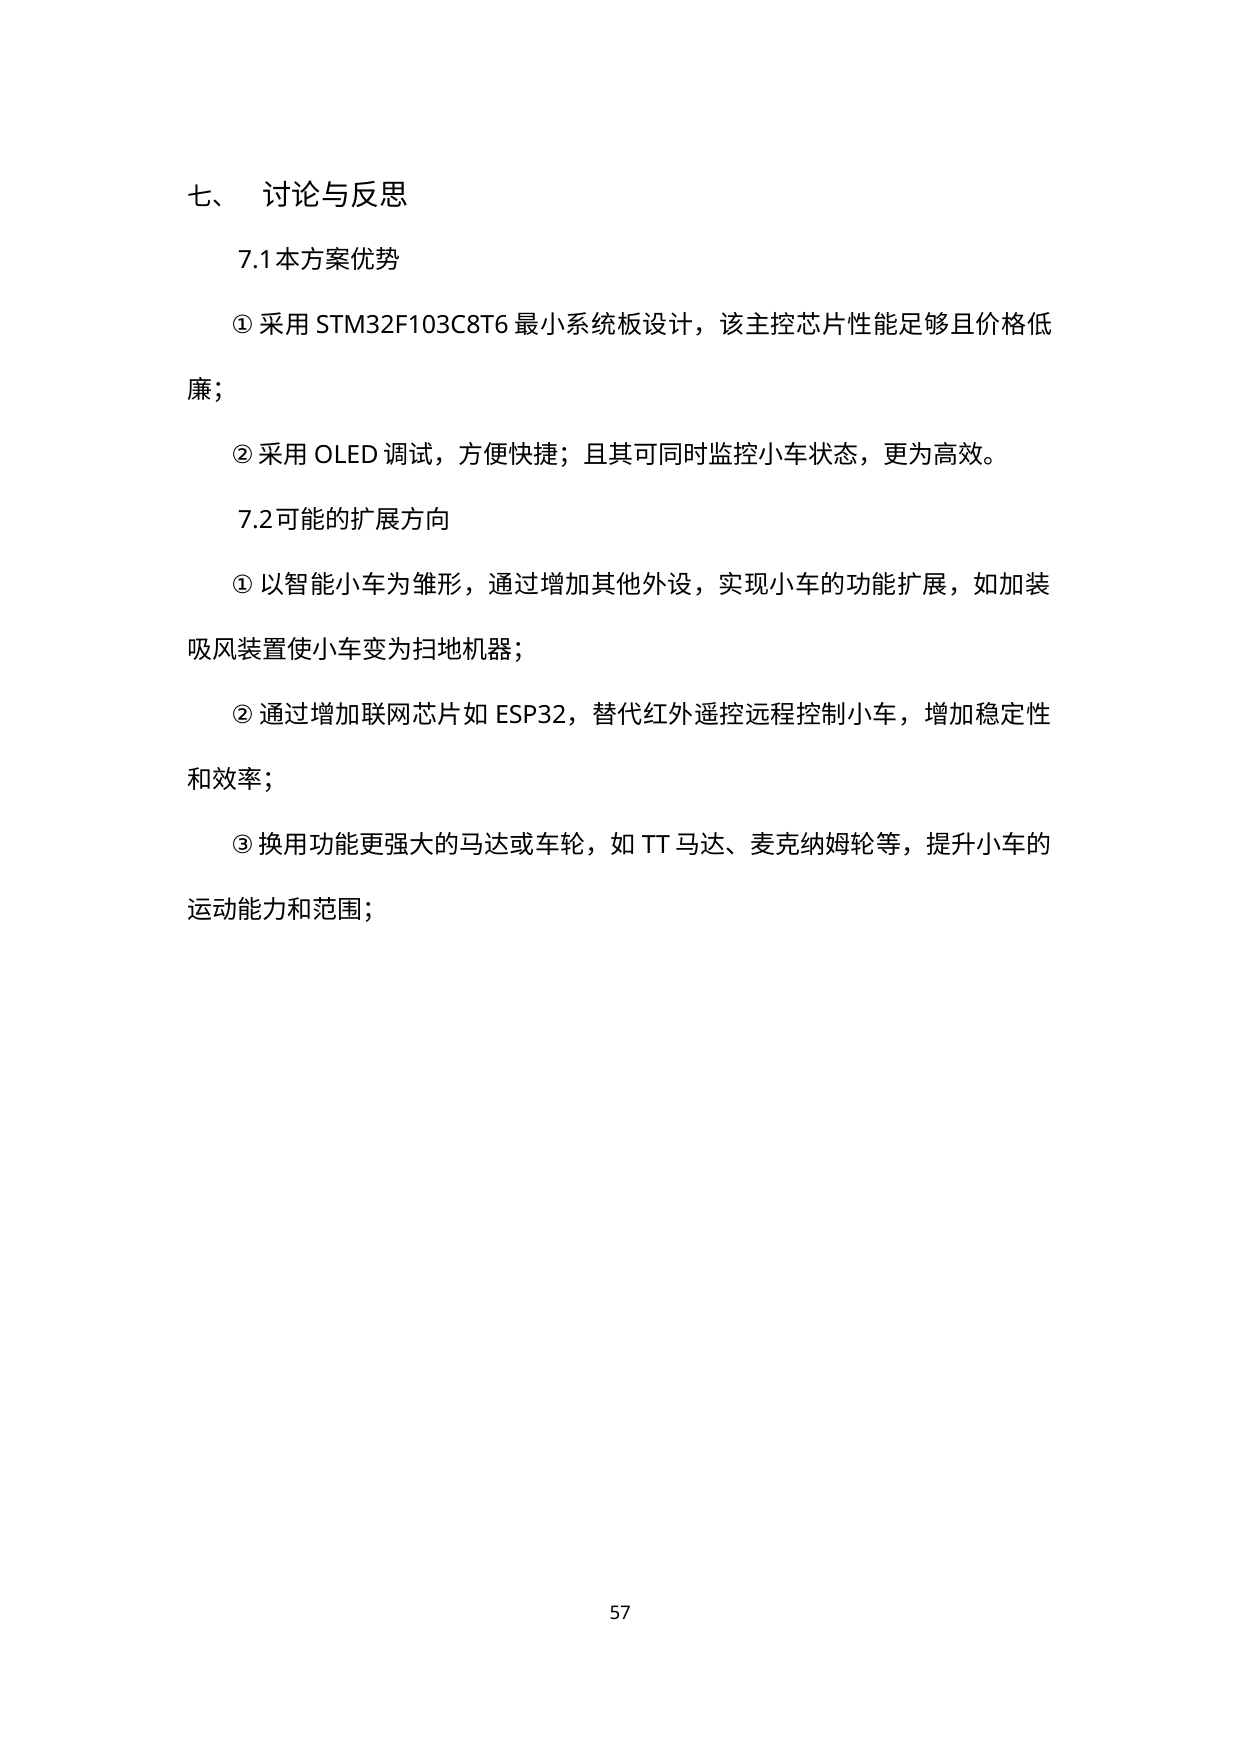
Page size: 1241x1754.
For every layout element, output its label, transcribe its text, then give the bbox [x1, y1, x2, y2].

text ③换用功能更强大的马达或车轮，如TT马达、麦克纳姆轮等，提升小车的运动能力和范围； [187, 810, 1053, 940]
text ①采用STM32F103C8T6最小系统板设计，该主控芯片性能足够且价格低廉； [187, 290, 1053, 420]
list 本方案优势 [187, 225, 1053, 290]
text ①以智能小车为雏形，通过增加其他外设，实现小车的功能扩展，如加装吸风装置使小车变为扫地机器； [187, 550, 1053, 680]
list 可能的扩展方向 [187, 485, 1053, 550]
text ②采用OLED调试，方便快捷；且其可同时监控小车状态，更为高效。 [187, 420, 1053, 485]
text ②通过增加联网芯片如ESP32，替代红外遥控远程控制小车，增加稳定性和效率； [187, 680, 1053, 810]
list 讨论与反思 [187, 160, 1053, 225]
